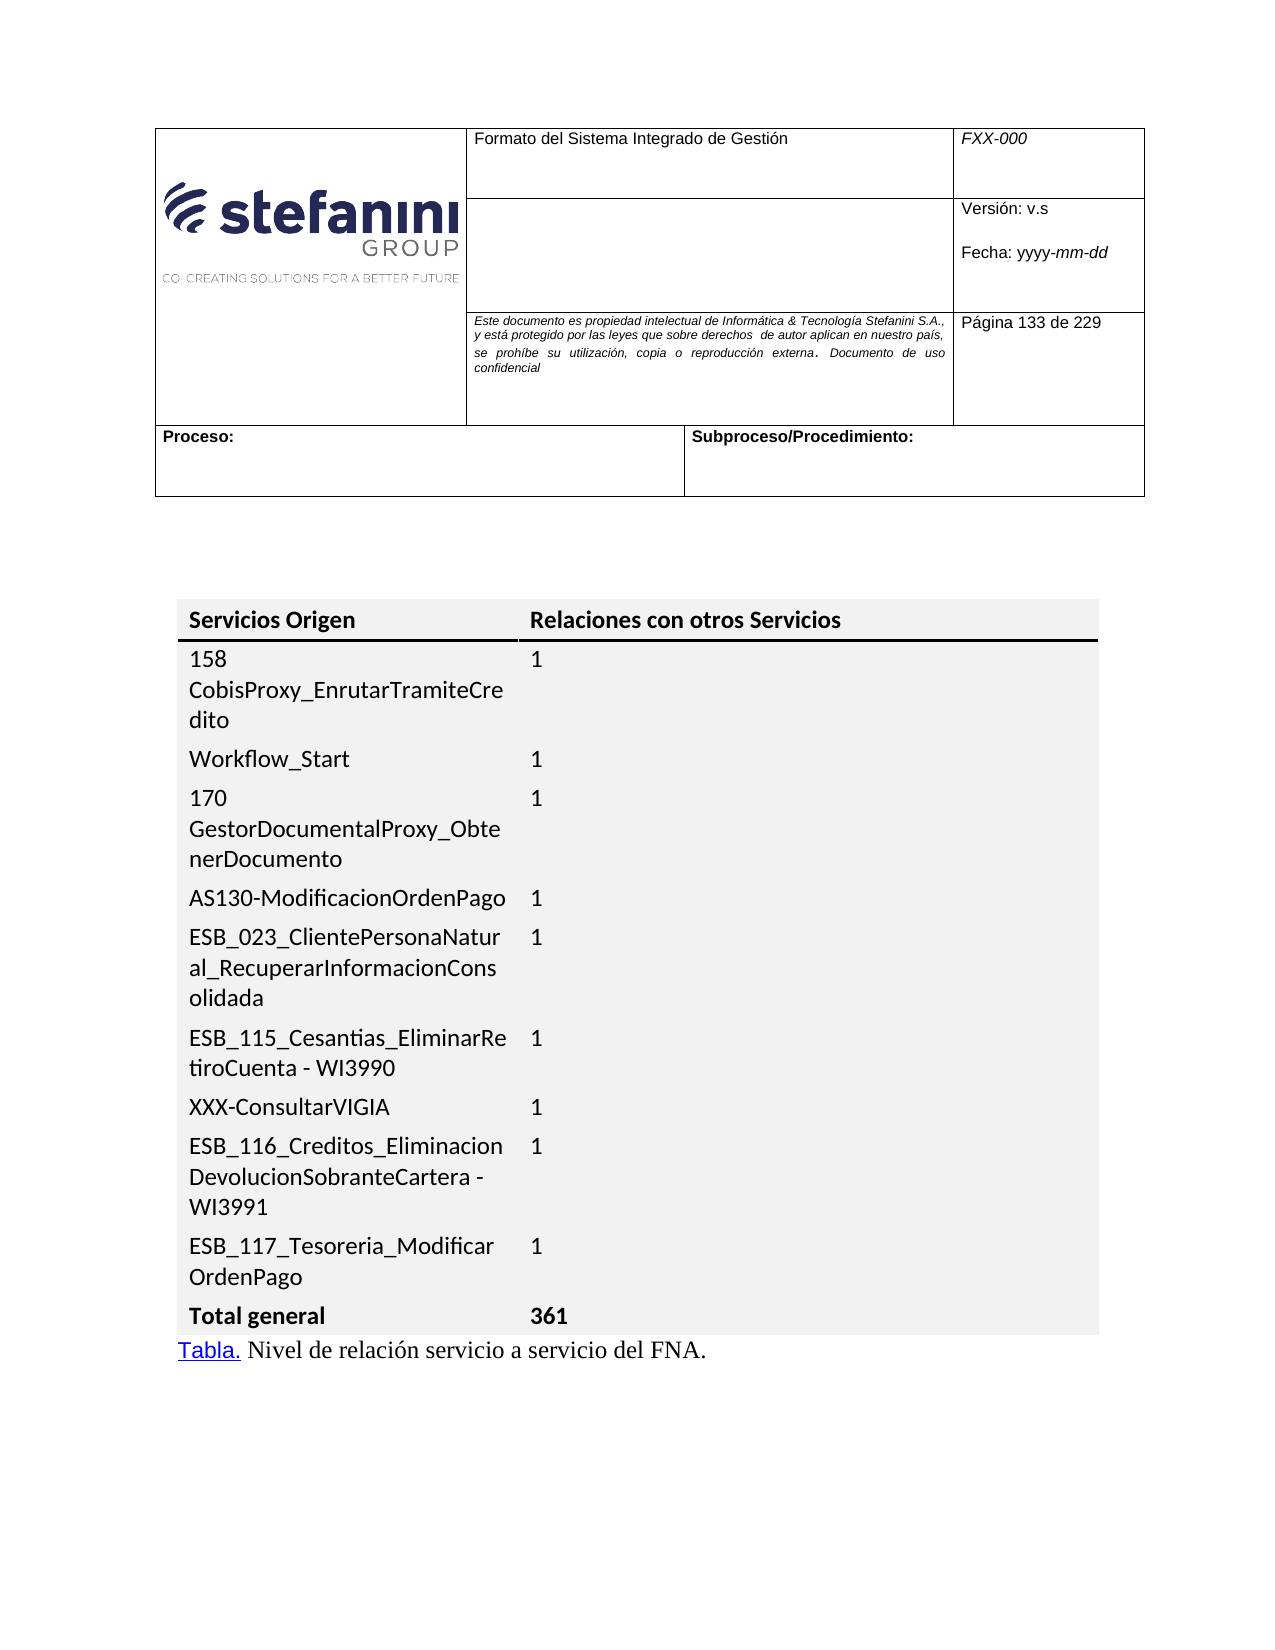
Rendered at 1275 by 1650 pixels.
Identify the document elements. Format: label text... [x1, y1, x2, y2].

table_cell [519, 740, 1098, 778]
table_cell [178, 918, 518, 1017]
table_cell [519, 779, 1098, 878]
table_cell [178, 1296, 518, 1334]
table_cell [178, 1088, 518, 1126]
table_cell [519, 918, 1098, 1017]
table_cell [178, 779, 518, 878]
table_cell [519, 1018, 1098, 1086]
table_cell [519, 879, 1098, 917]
text Tabla. Nivel de relación servicio a servicio del FNA. [177, 1335, 1098, 1364]
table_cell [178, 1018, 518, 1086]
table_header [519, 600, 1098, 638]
picture [162, 182, 460, 286]
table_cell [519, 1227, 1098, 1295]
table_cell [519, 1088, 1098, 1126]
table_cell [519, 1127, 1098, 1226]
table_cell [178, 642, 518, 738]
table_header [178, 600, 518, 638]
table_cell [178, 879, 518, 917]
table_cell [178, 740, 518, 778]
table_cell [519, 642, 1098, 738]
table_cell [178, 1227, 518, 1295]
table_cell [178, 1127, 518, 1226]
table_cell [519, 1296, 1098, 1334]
